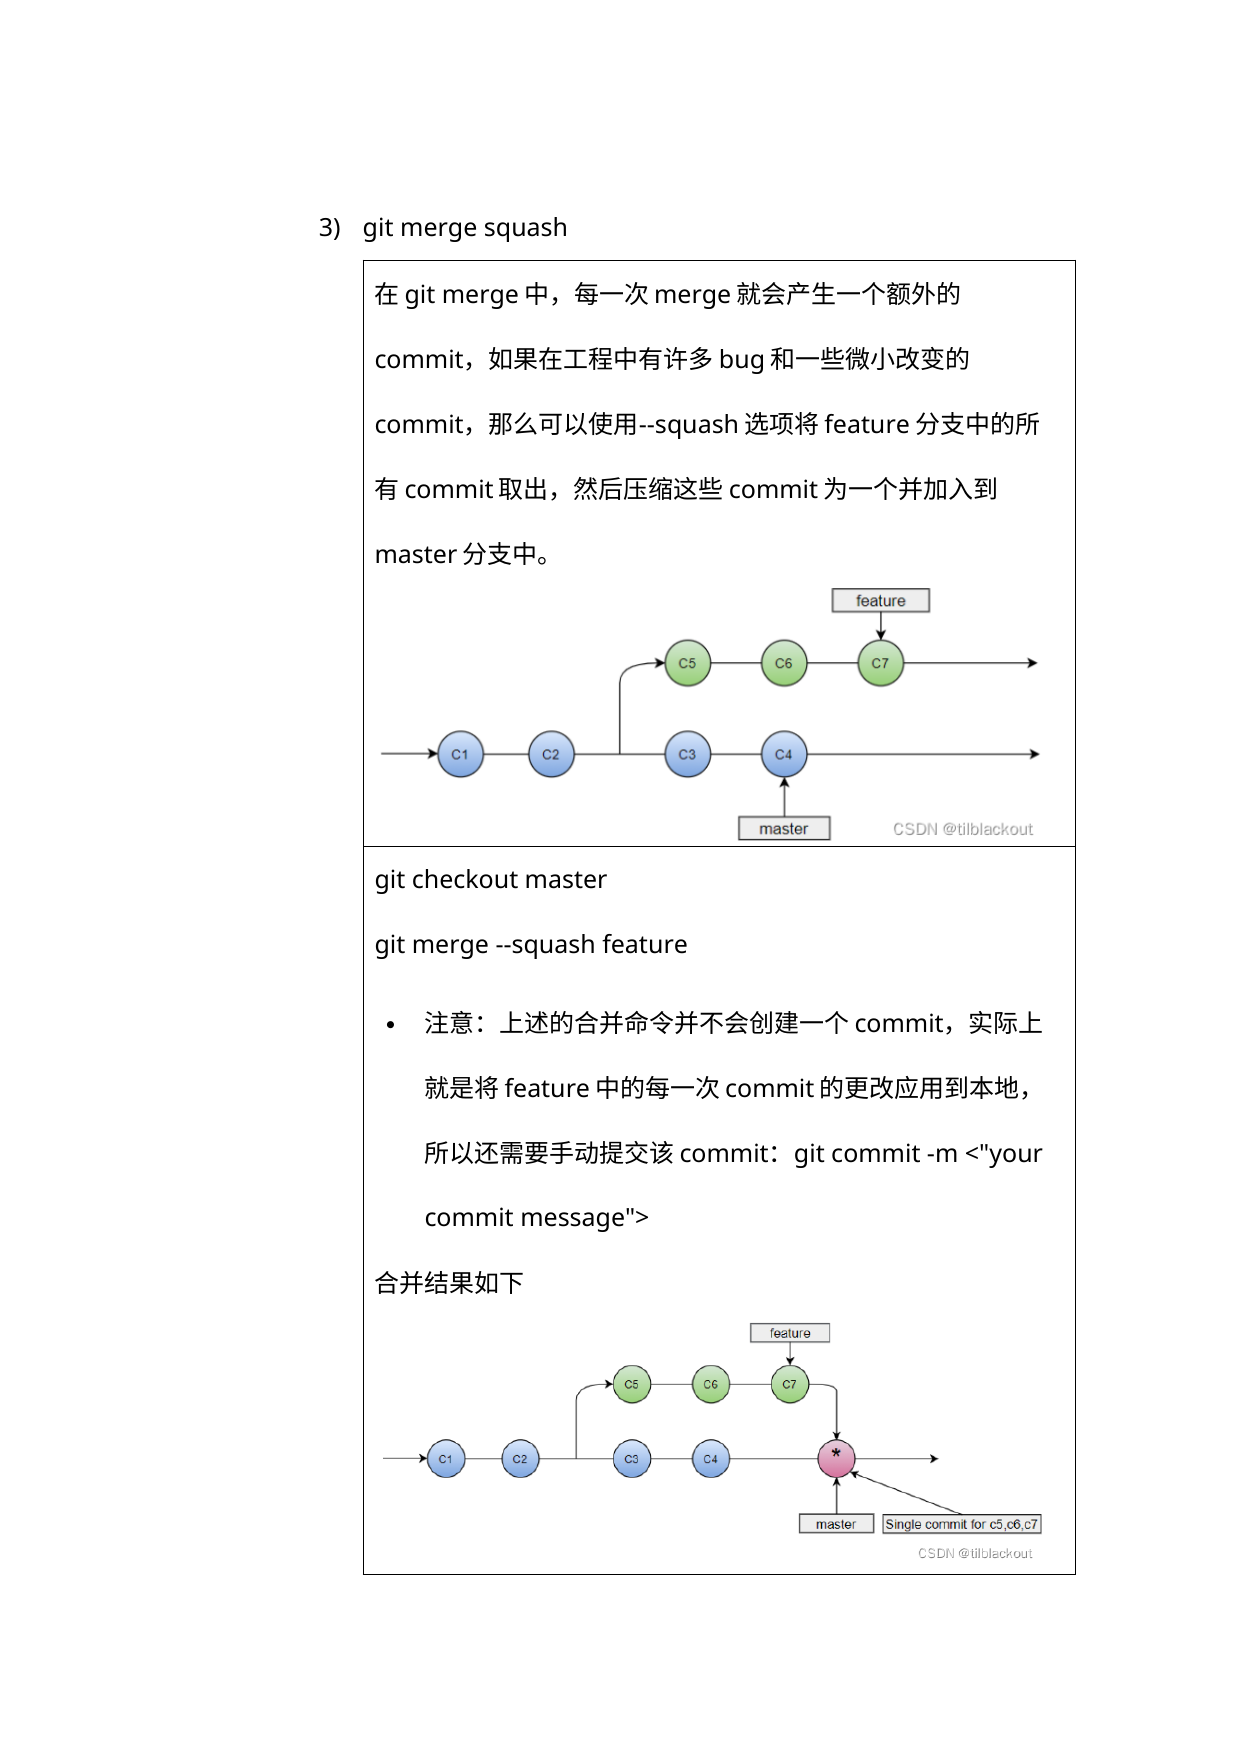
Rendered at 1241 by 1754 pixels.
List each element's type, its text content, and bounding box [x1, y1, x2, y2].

picture [374, 1322, 1045, 1566]
picture [374, 586, 1049, 845]
list git merge squash [319, 194, 1053, 259]
table_cell git checkout master git merge --squash feature 注意：上述的合并命令并不会创建一个commit，实际上就是将feature中的每一次commit的更改应用到本地，所以还需要手动提交该commit：git commit -m <"your commit message"> 合并结果如下 [364, 847, 1075, 1574]
table_header 在git merge中，每一次merge就会产生一个额外的commit，如果在工程中有许多bug和一些微小改变的commit，那么可以使用--squash选项将feature分支中的所有commit取出，然后压缩这些commit为一个并加入到master分支中。 [364, 261, 1075, 846]
